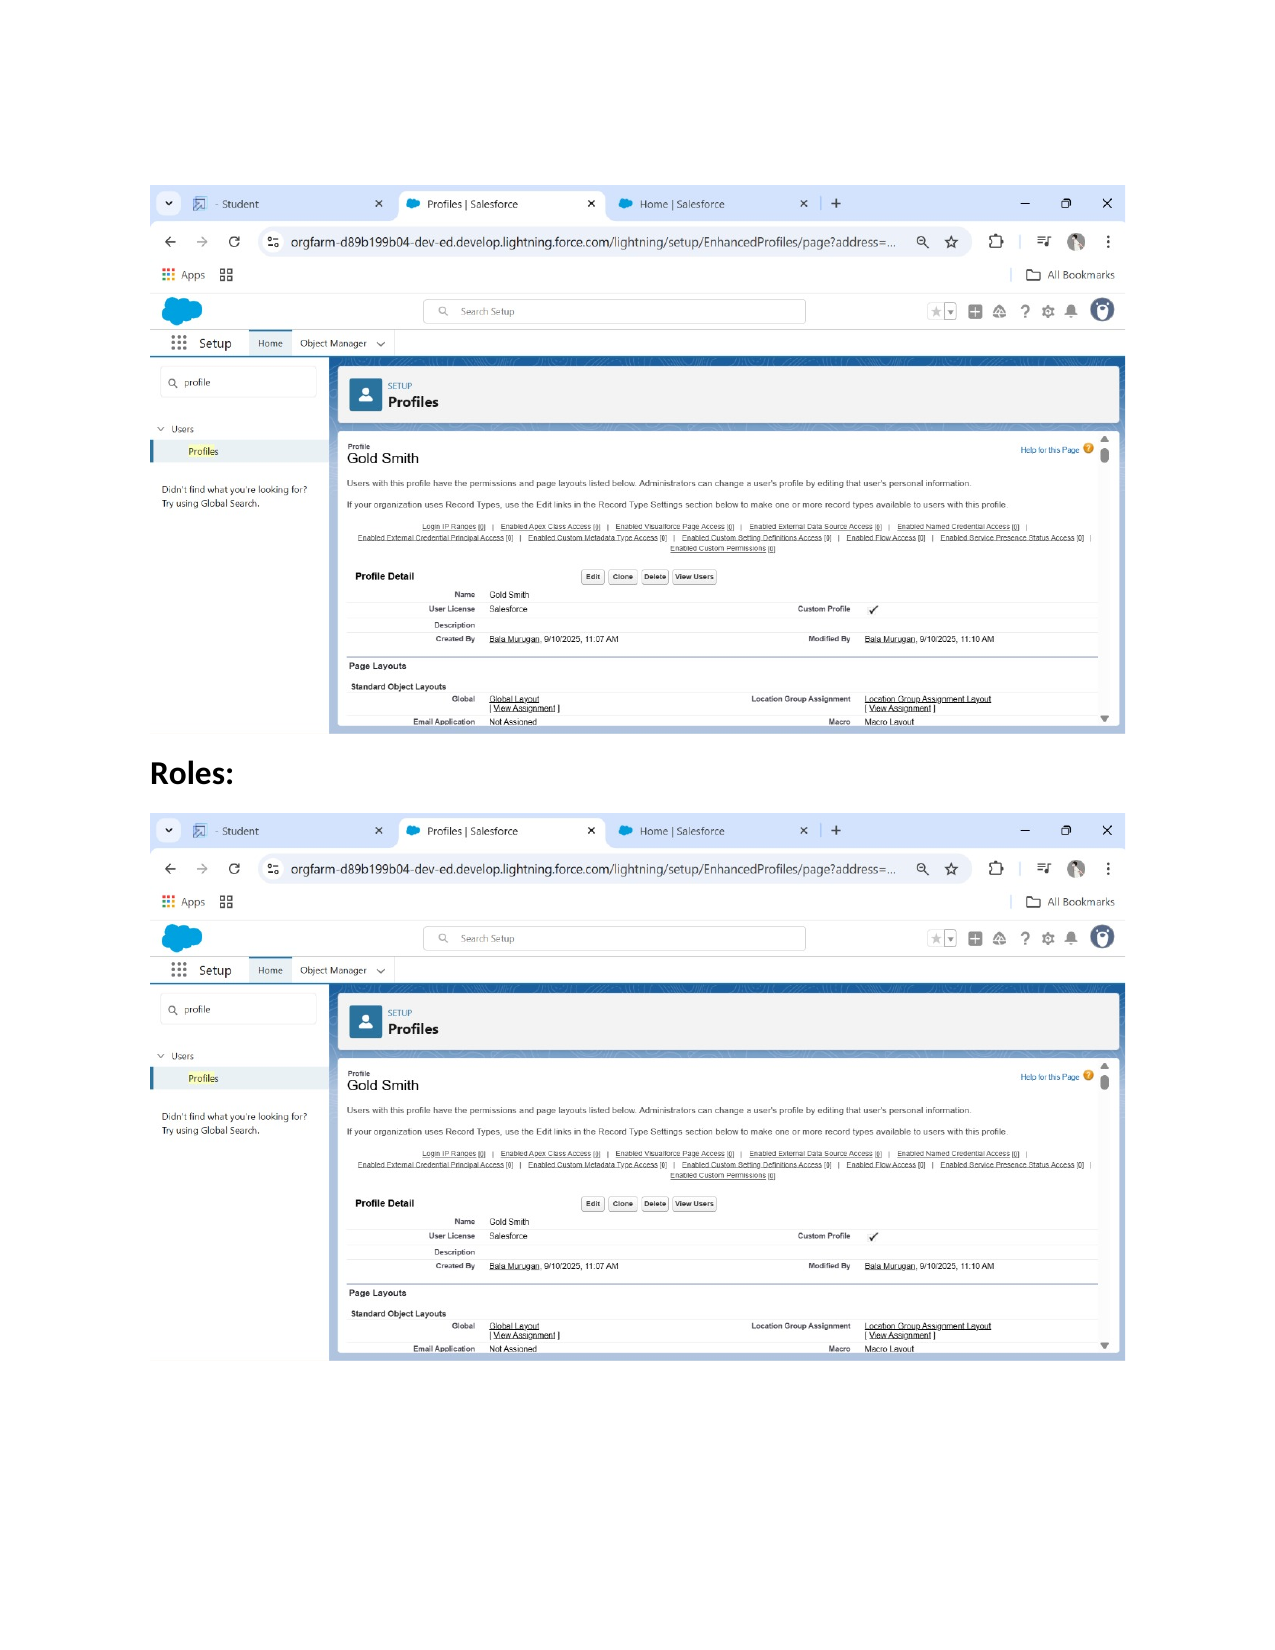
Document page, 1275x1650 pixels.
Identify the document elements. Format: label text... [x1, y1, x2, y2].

picture [150, 185, 1125, 734]
picture [150, 813, 1125, 1361]
text Roles: [150, 752, 1125, 793]
